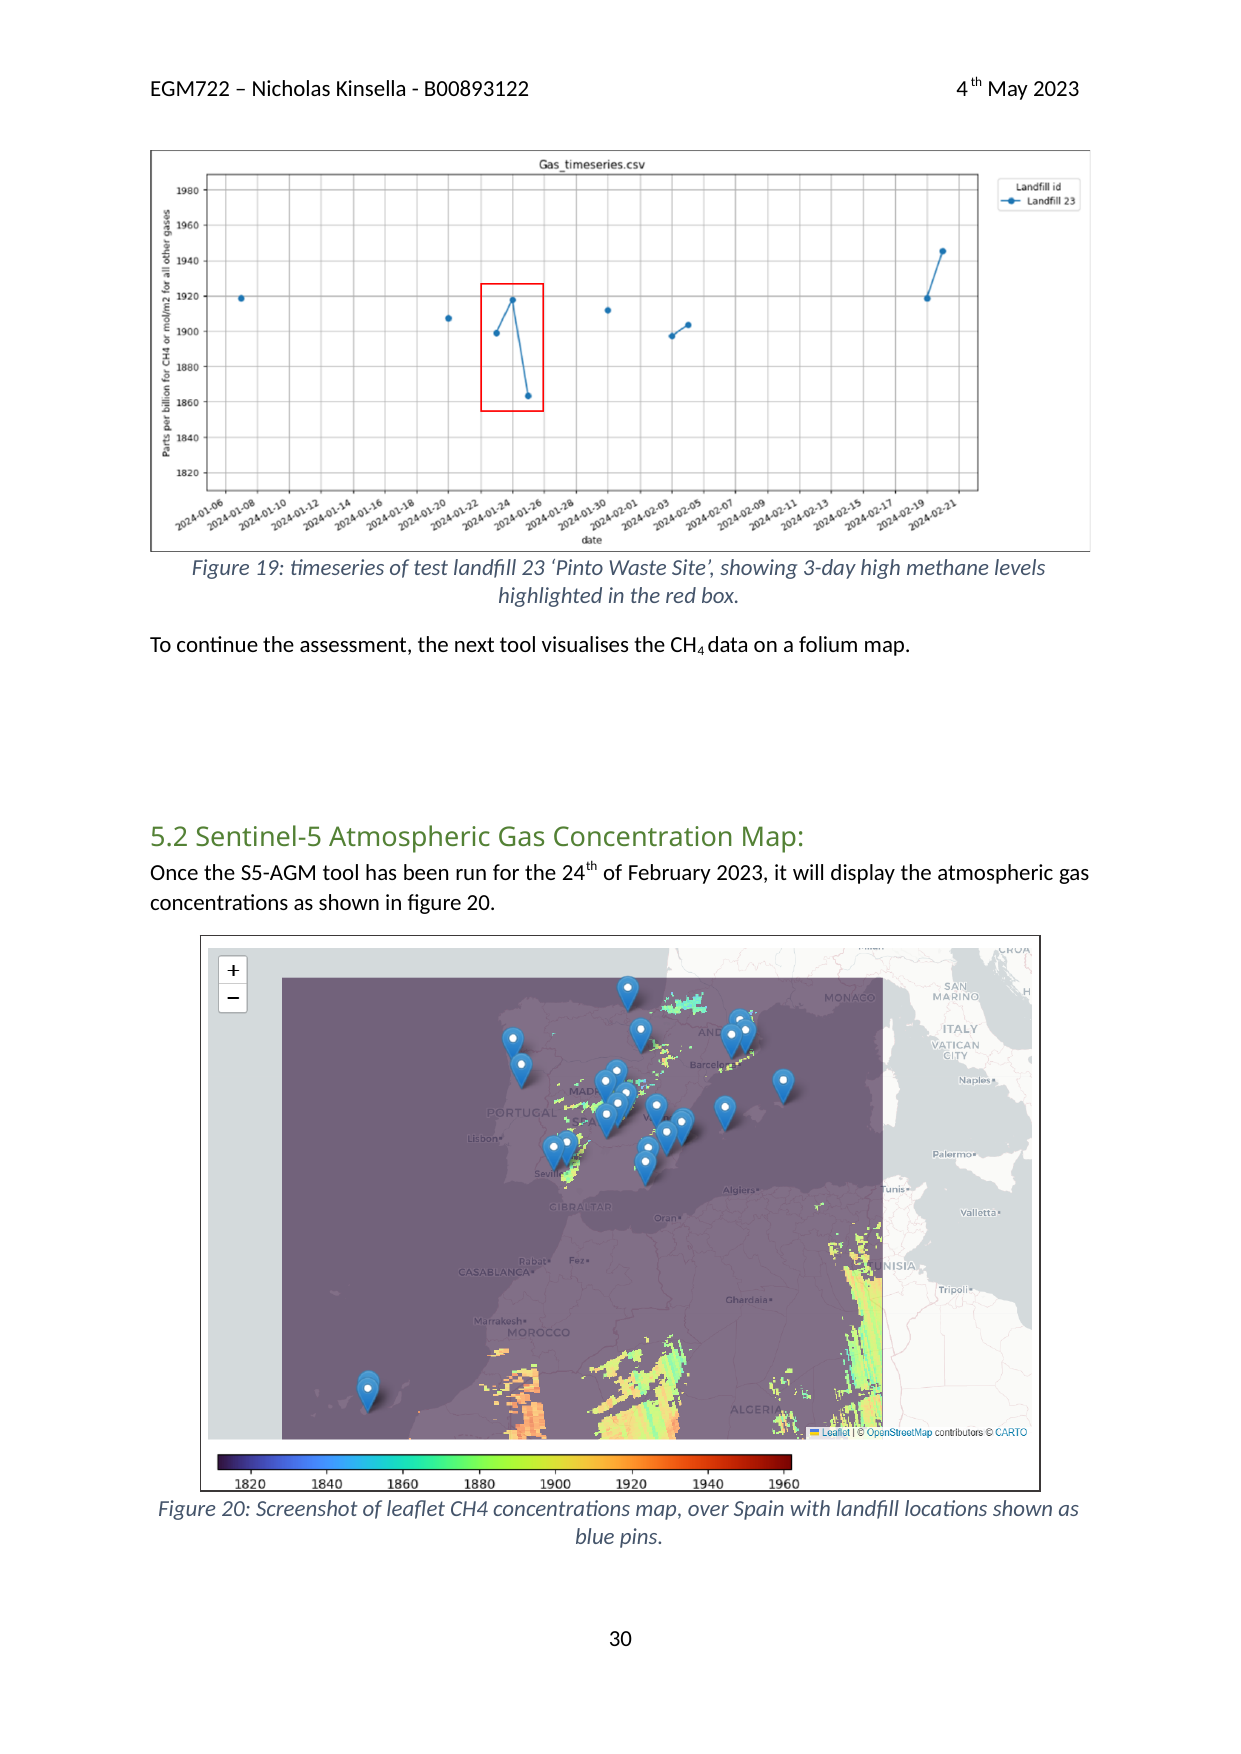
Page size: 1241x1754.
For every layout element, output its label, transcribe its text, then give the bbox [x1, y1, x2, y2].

picture [150, 150, 1091, 552]
text To continue the assessment, the next tool visualises the CH4 data on a folium map. [150, 630, 1090, 658]
subtitle 5.2 Sentinel-5 Atmospheric Gas Concentration Map: [150, 818, 1090, 855]
text Once the S5-AGM tool has been run for the 24th of February 2023, it will display the atmospheric gas concentrations as shown in figure 20. [150, 858, 1090, 916]
text Figure 20: Screenshot of leaflet CH4 concentrations map, over Spain with landfill locations shown as blue pins. [150, 1494, 1090, 1550]
text Figure 19: timeseries of test landfill 23 ‘Pinto Waste Site’, showing 3-day high methane levels highlighted in the red box. [150, 553, 1090, 609]
picture [207, 948, 1038, 1490]
